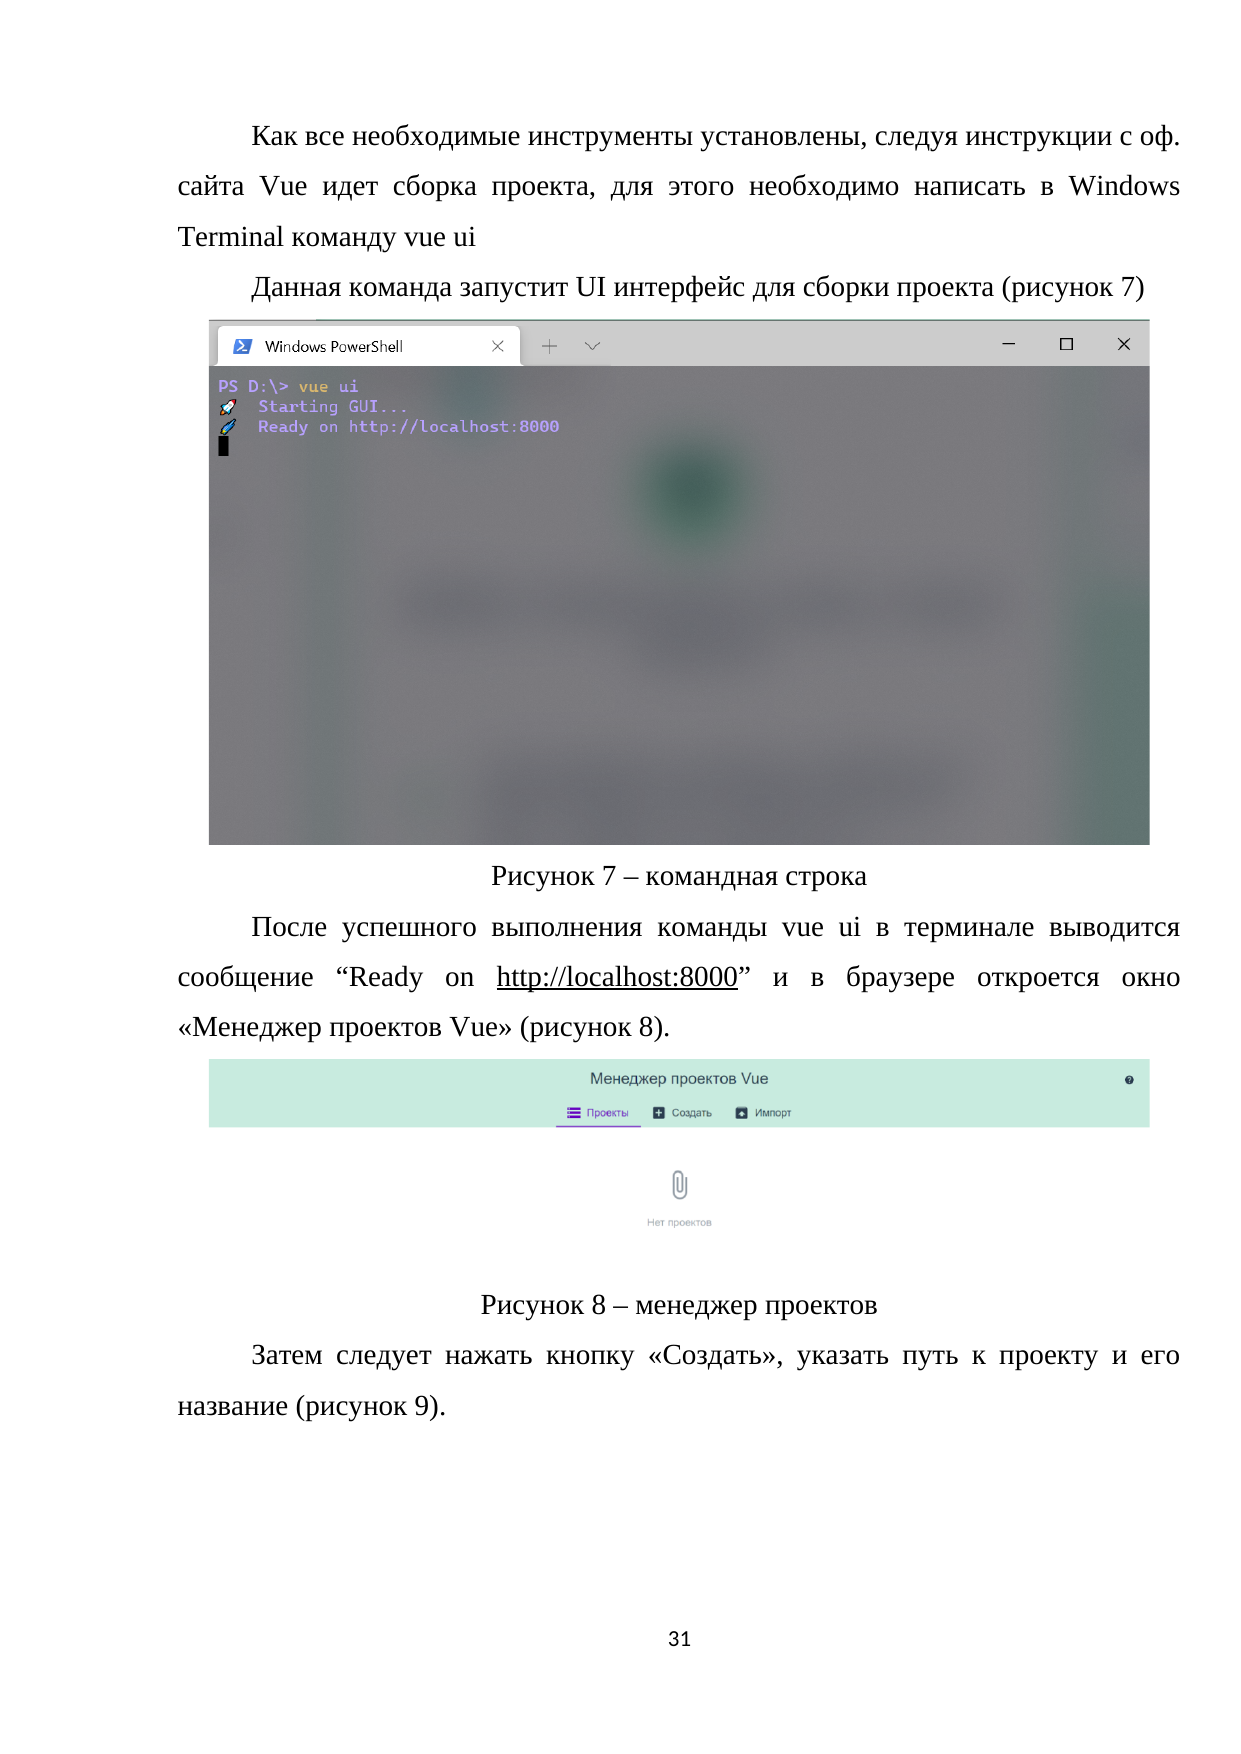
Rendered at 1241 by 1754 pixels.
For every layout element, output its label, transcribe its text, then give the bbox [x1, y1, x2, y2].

text Как все необходимые инструменты установлены, следуя инструкции с оф. сайта Vue идет сборка проекта, для этого необходимо написать в Windows Terminal команду vue ui [177, 118, 1181, 252]
text Данная команда запустит UI интерфейс для сборки проекта (рисунок 7) [177, 269, 1181, 303]
text После успешного выполнения команды vue ui в терминале выводится сообщение “Ready on http://localhost:8000” и в браузере откроется окно «Менеджер проектов Vue» (рисунок 8). [177, 909, 1181, 1043]
text Затем следует нажать кнопку «Создать», указать путь к проекту и его название (рисунок 9). [177, 1337, 1181, 1421]
picture [208, 1059, 1150, 1274]
picture [208, 319, 1150, 845]
text Рисунок 7 – командная строка [177, 858, 1181, 892]
text Рисунок 8 – менеджер проектов [177, 1287, 1181, 1321]
